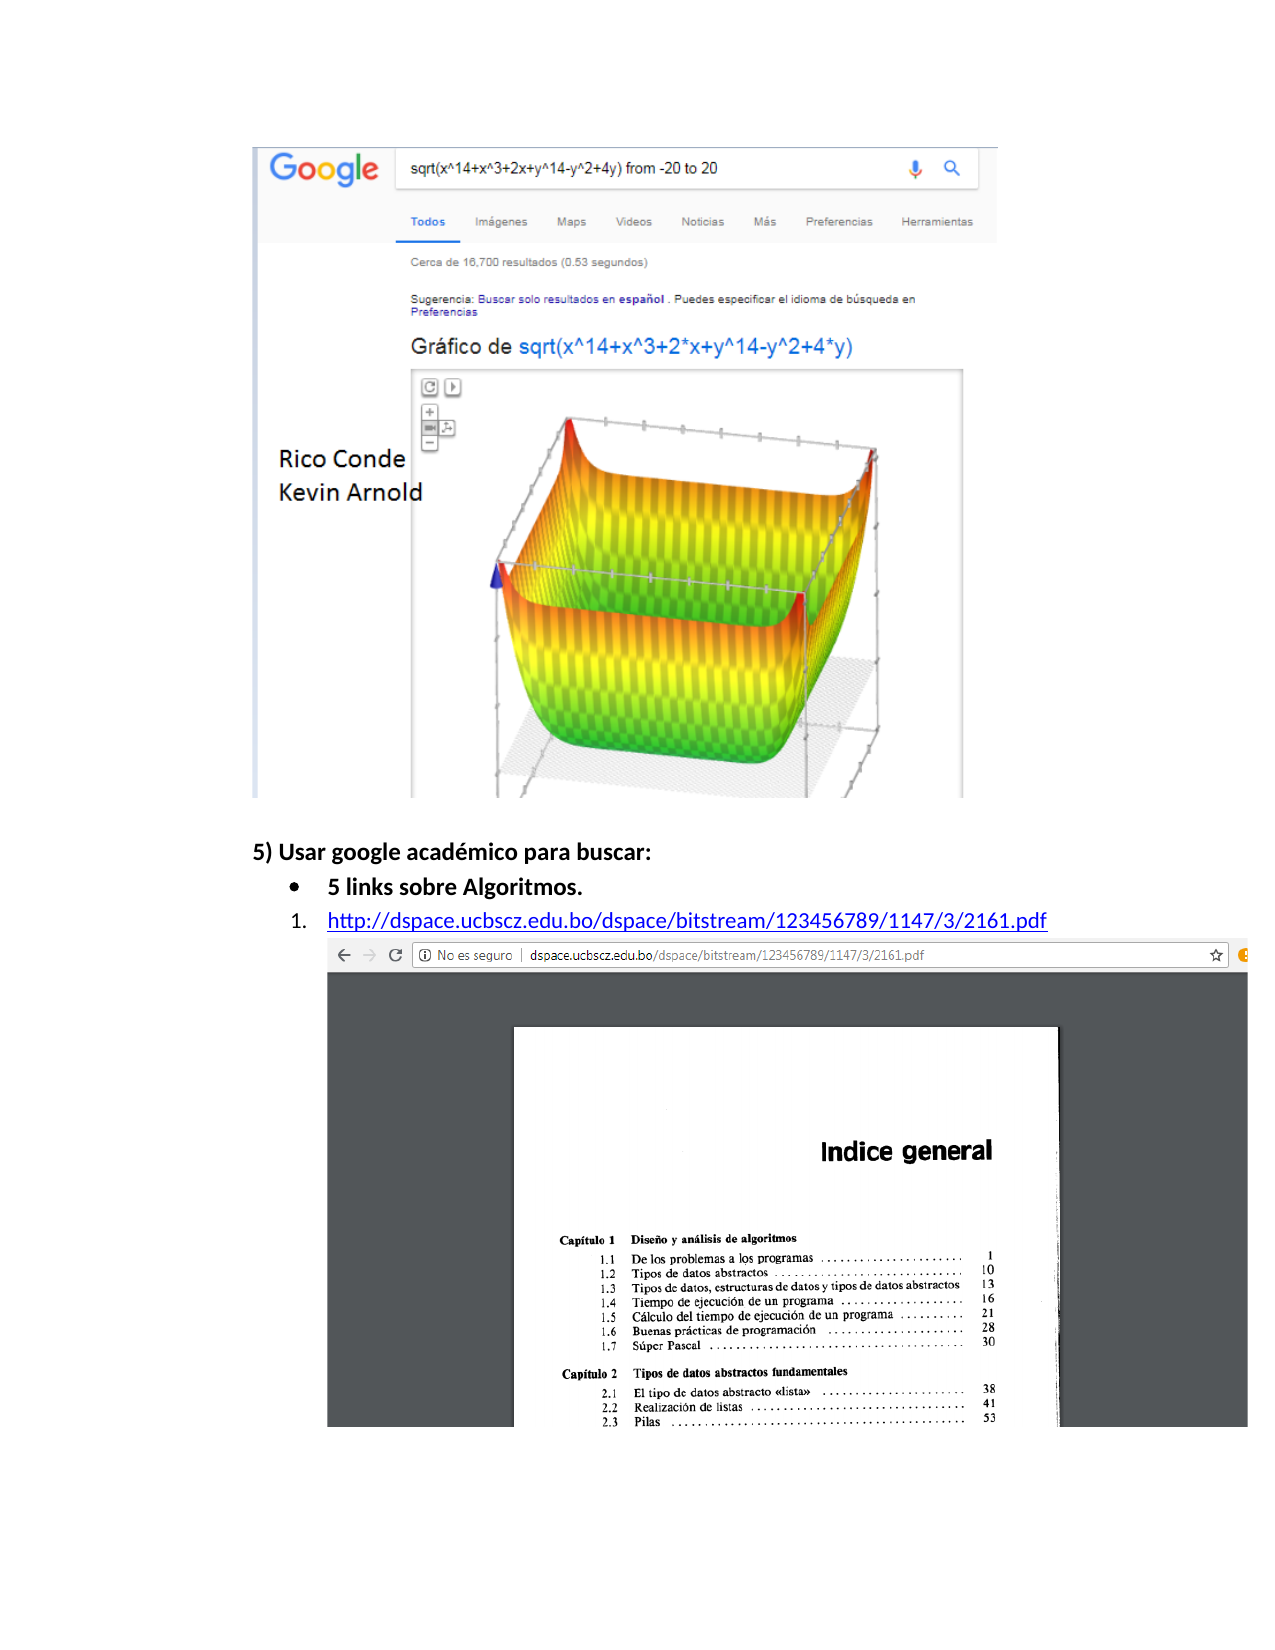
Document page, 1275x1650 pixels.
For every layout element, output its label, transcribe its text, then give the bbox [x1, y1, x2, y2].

list 5) Usar google académico para buscar: [252, 836, 1098, 867]
picture [327, 938, 1248, 1427]
picture [252, 147, 998, 798]
list 5 links sobre Algoritmos. [290, 871, 1098, 902]
